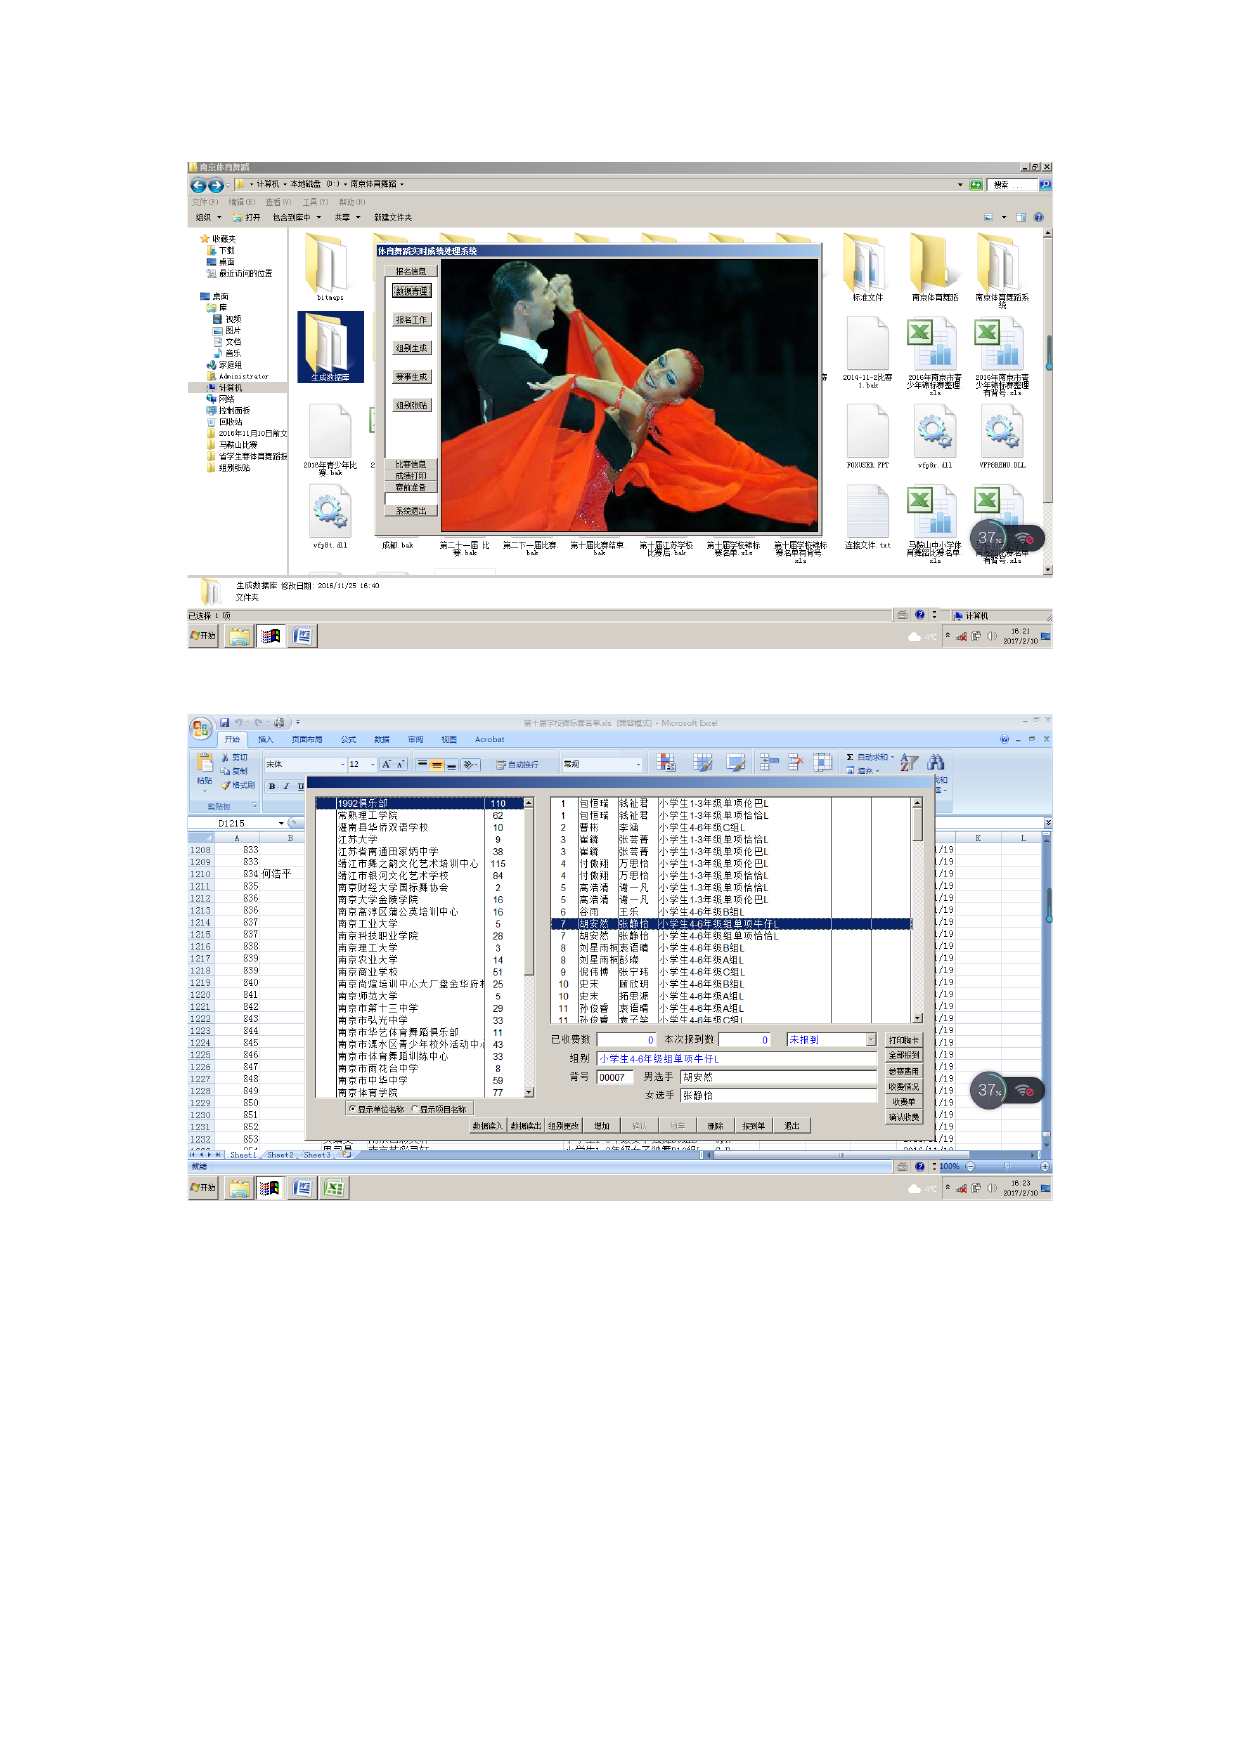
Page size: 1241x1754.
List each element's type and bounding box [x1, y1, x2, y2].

picture [187, 162, 1053, 649]
picture [187, 714, 1053, 1201]
